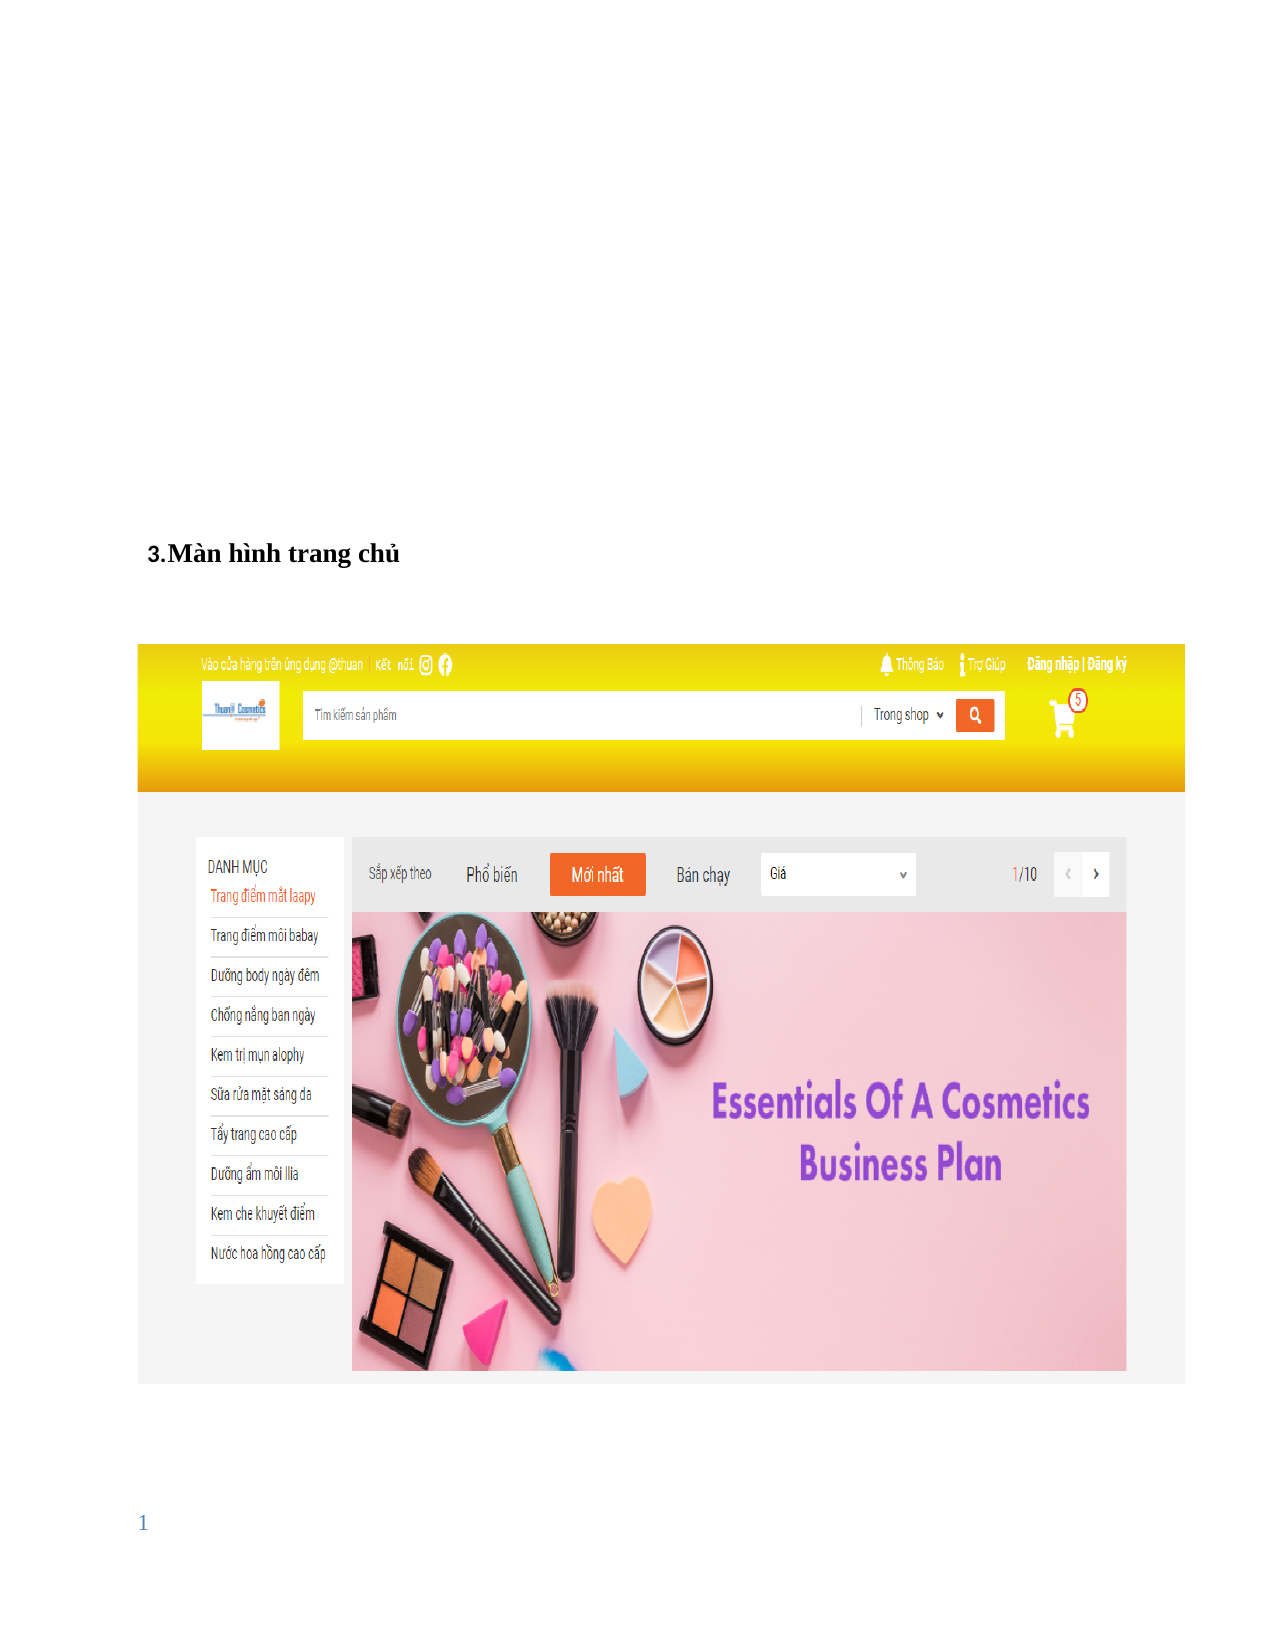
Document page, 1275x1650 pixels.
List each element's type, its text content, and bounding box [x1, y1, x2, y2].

list Màn hình trang chủ [147, 537, 1185, 568]
picture [137, 644, 1186, 1384]
